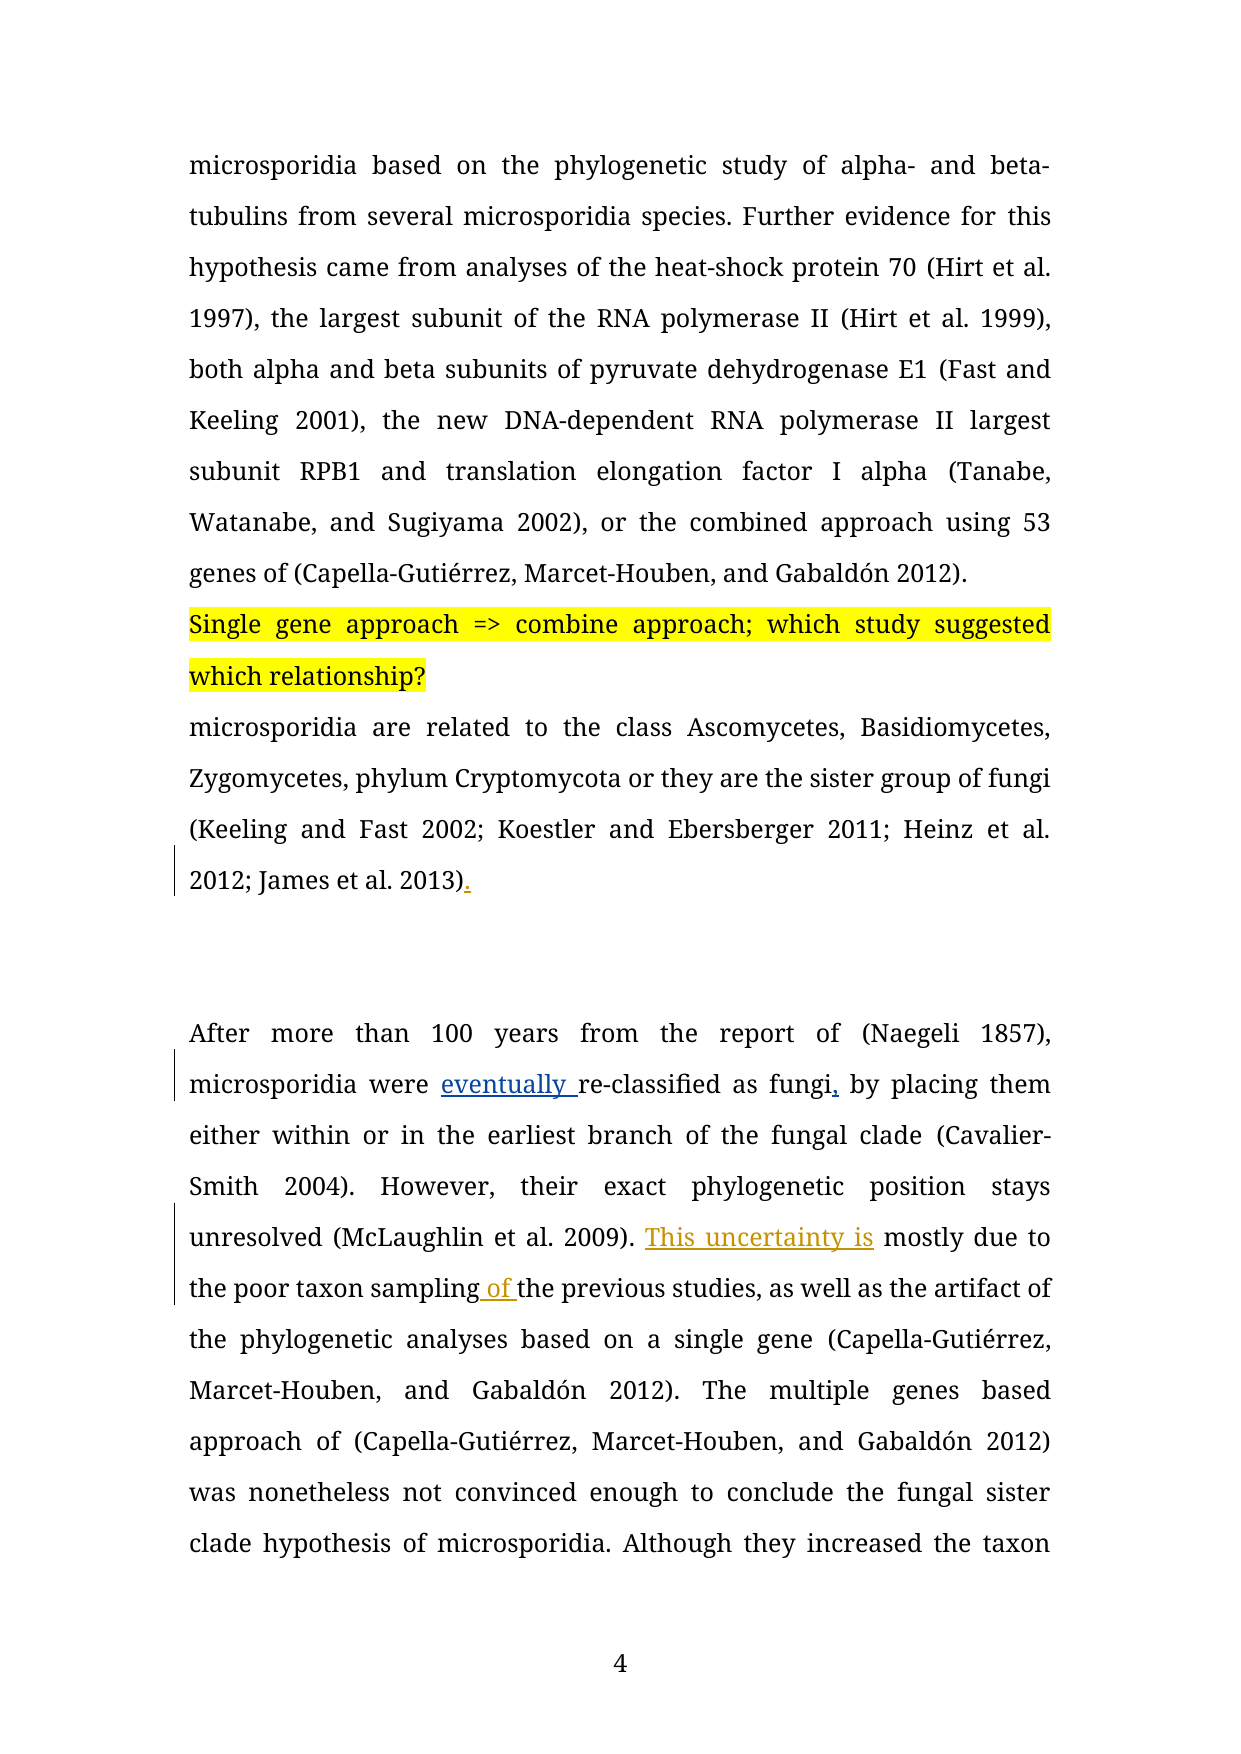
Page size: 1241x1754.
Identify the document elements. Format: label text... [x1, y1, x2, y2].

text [189, 1015, 1051, 1560]
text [189, 148, 1051, 590]
text microsporidia are related to the class Ascomycetes, Basidiomycetes, Zygomycetes, phylum Cryptomycota or they are the sister group of fungi (Keeling and Fast 2002; Koestler and Ebersberger 2011; Heinz et al. 2012; James et al. 2013) [189, 709, 1051, 896]
text Single gene approach => combine approach; which study suggested which relationship? [189, 641, 1051, 692]
